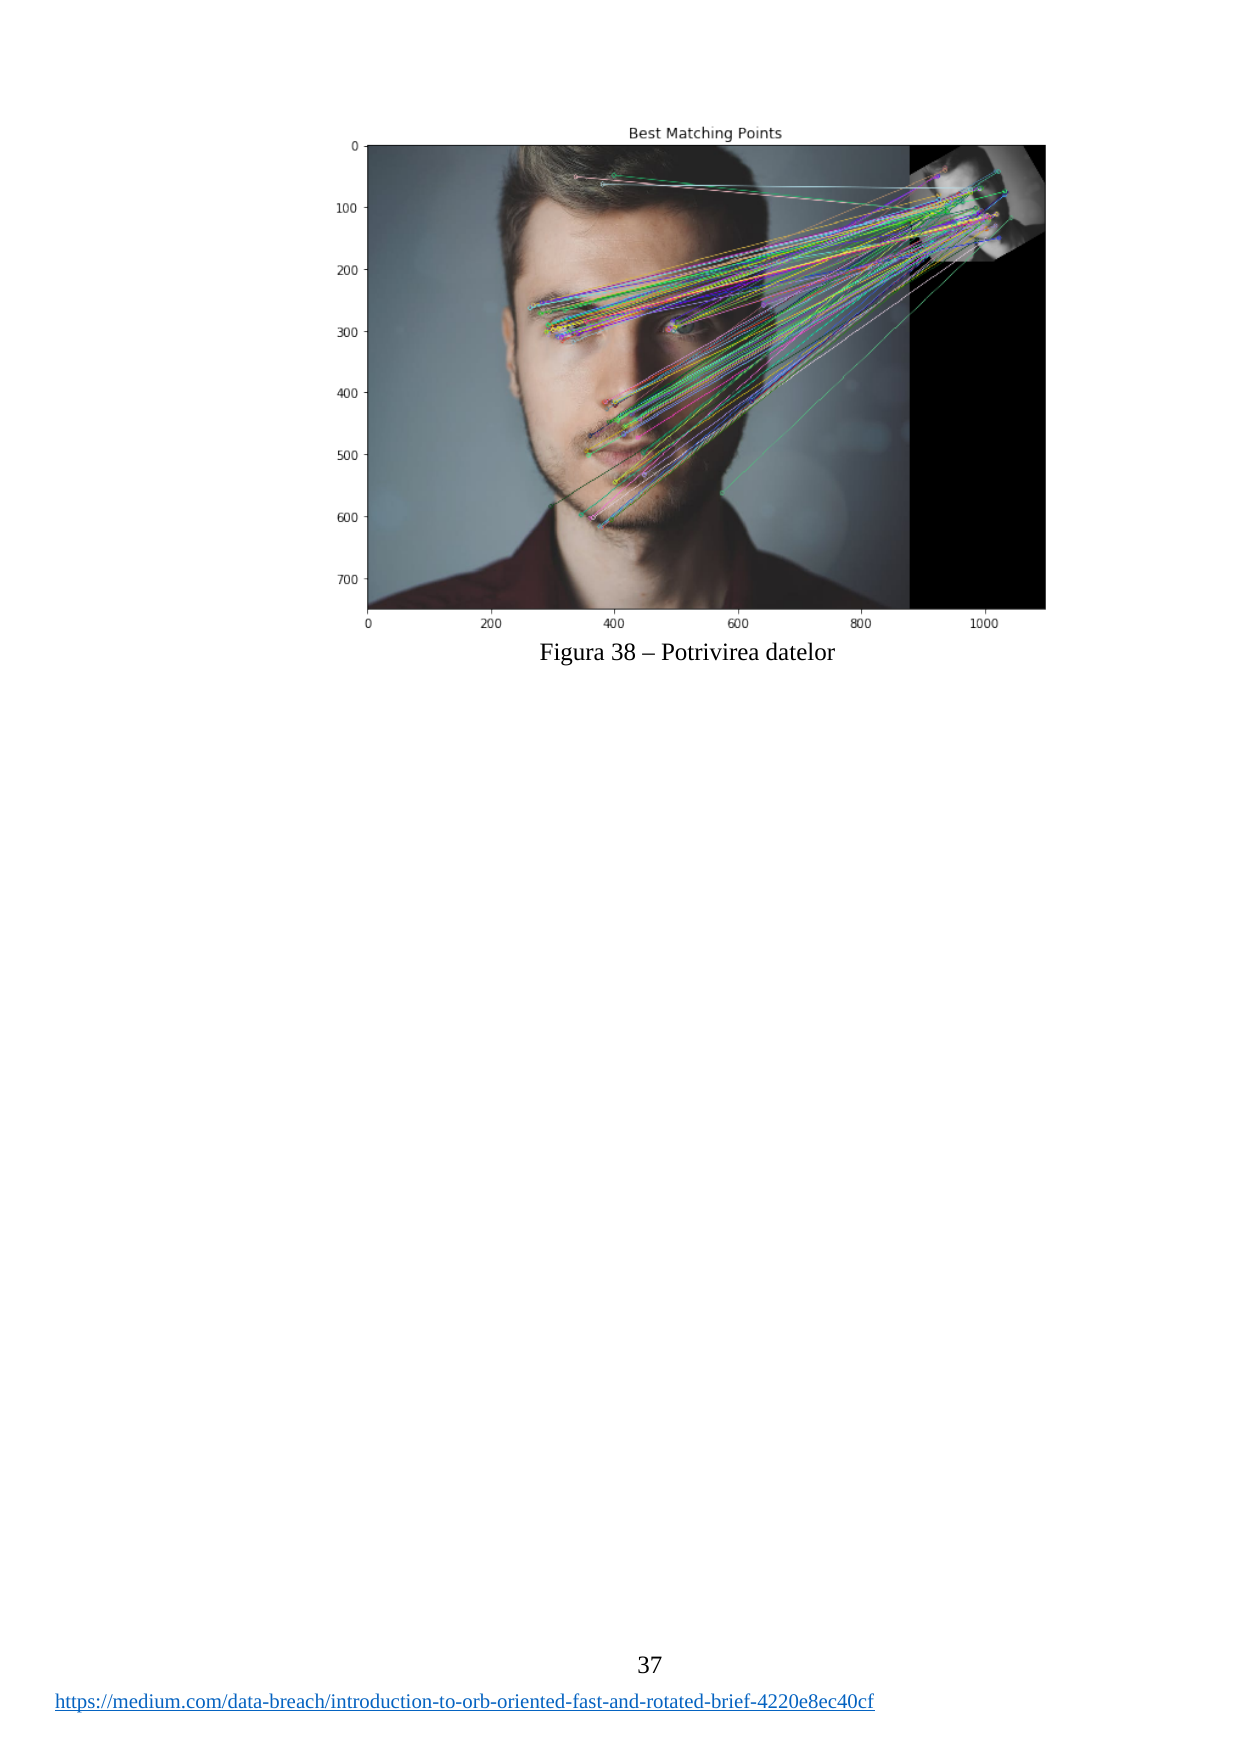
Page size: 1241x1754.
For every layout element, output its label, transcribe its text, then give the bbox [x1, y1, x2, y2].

picture [327, 118, 1057, 638]
list Figura 38 – Potrivirea datelor [252, 637, 1122, 666]
